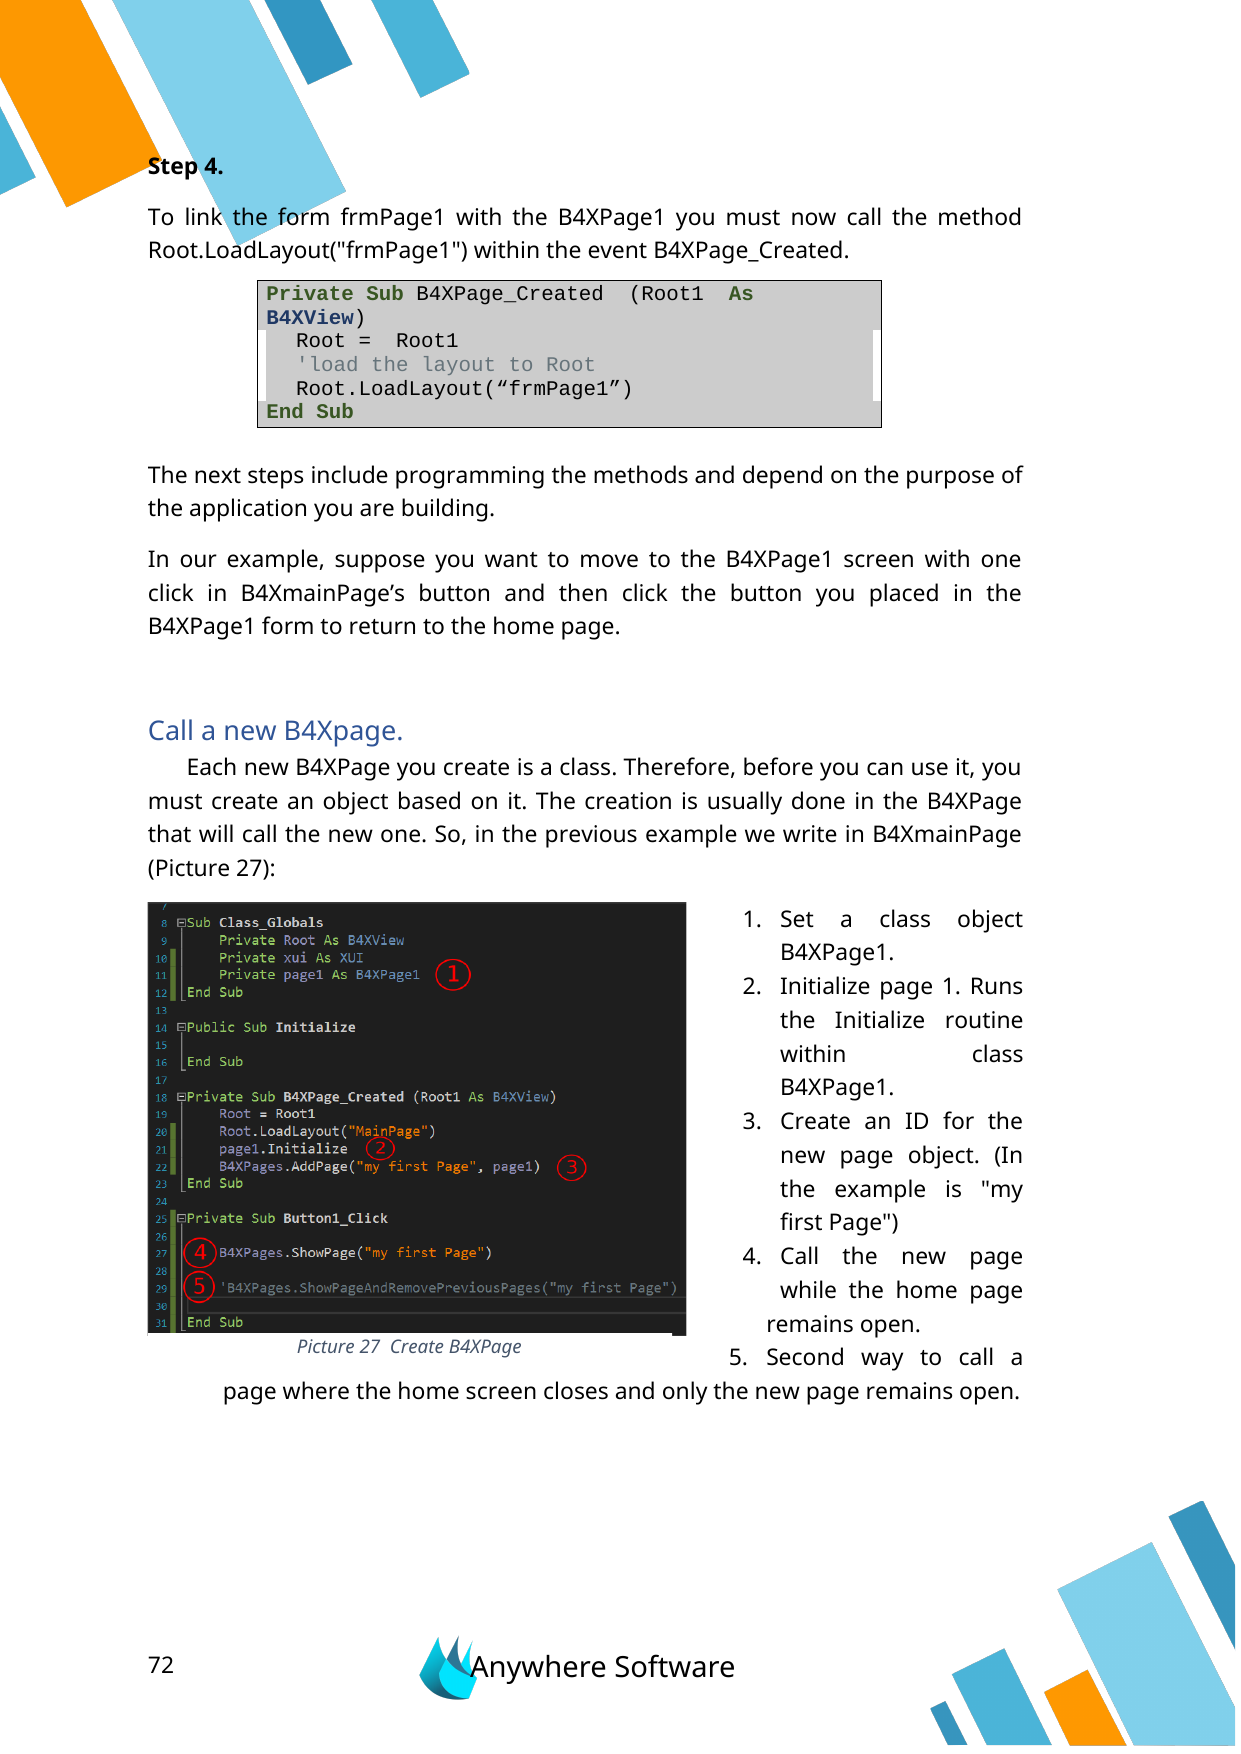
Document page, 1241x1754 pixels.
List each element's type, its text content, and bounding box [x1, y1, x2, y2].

list Set a class object B4XPage1. [687, 902, 1023, 967]
list Call the new page while the home page remains open. [673, 1240, 1023, 1339]
subtitle Call a new B4Xpage. [148, 711, 1023, 748]
list Create an ID for the new page object. (In the example is "my first Page") [687, 1105, 1023, 1237]
picture [0, 0, 470, 246]
text Each new B4XPage you create is a class. Therefore, before you can use it, you must create an object based on it. The creation is usually done in the B4XPage that will call the new one. So, in the previous example we write in B4XmainPage (Picture 27): [148, 751, 1023, 883]
text To link the form frmPage1 with the B4XPage1 you must now call the method Root.LoadLayout("frmPage1") within the event B4XPage_Created. [148, 200, 1023, 265]
picture [419, 1635, 478, 1700]
text The next steps include programming the methods and depend on the purpose of the application you are building. [148, 284, 1023, 523]
text Step 4. [148, 150, 1023, 181]
list Second way to call a page where the home screen closes and only the new page remains open. [185, 1341, 1023, 1406]
text In our example, suppose you want to move to the B4XPage1 screen with one click in B4XmainPage’s button and then click the button you placed in the B4XPage1 form to return to the home page. [148, 543, 1023, 641]
picture [930, 1501, 1236, 1746]
picture [147, 902, 687, 1336]
list Initialize page 1. Runs the Initialize routine within class B4XPage1. [687, 970, 1023, 1102]
